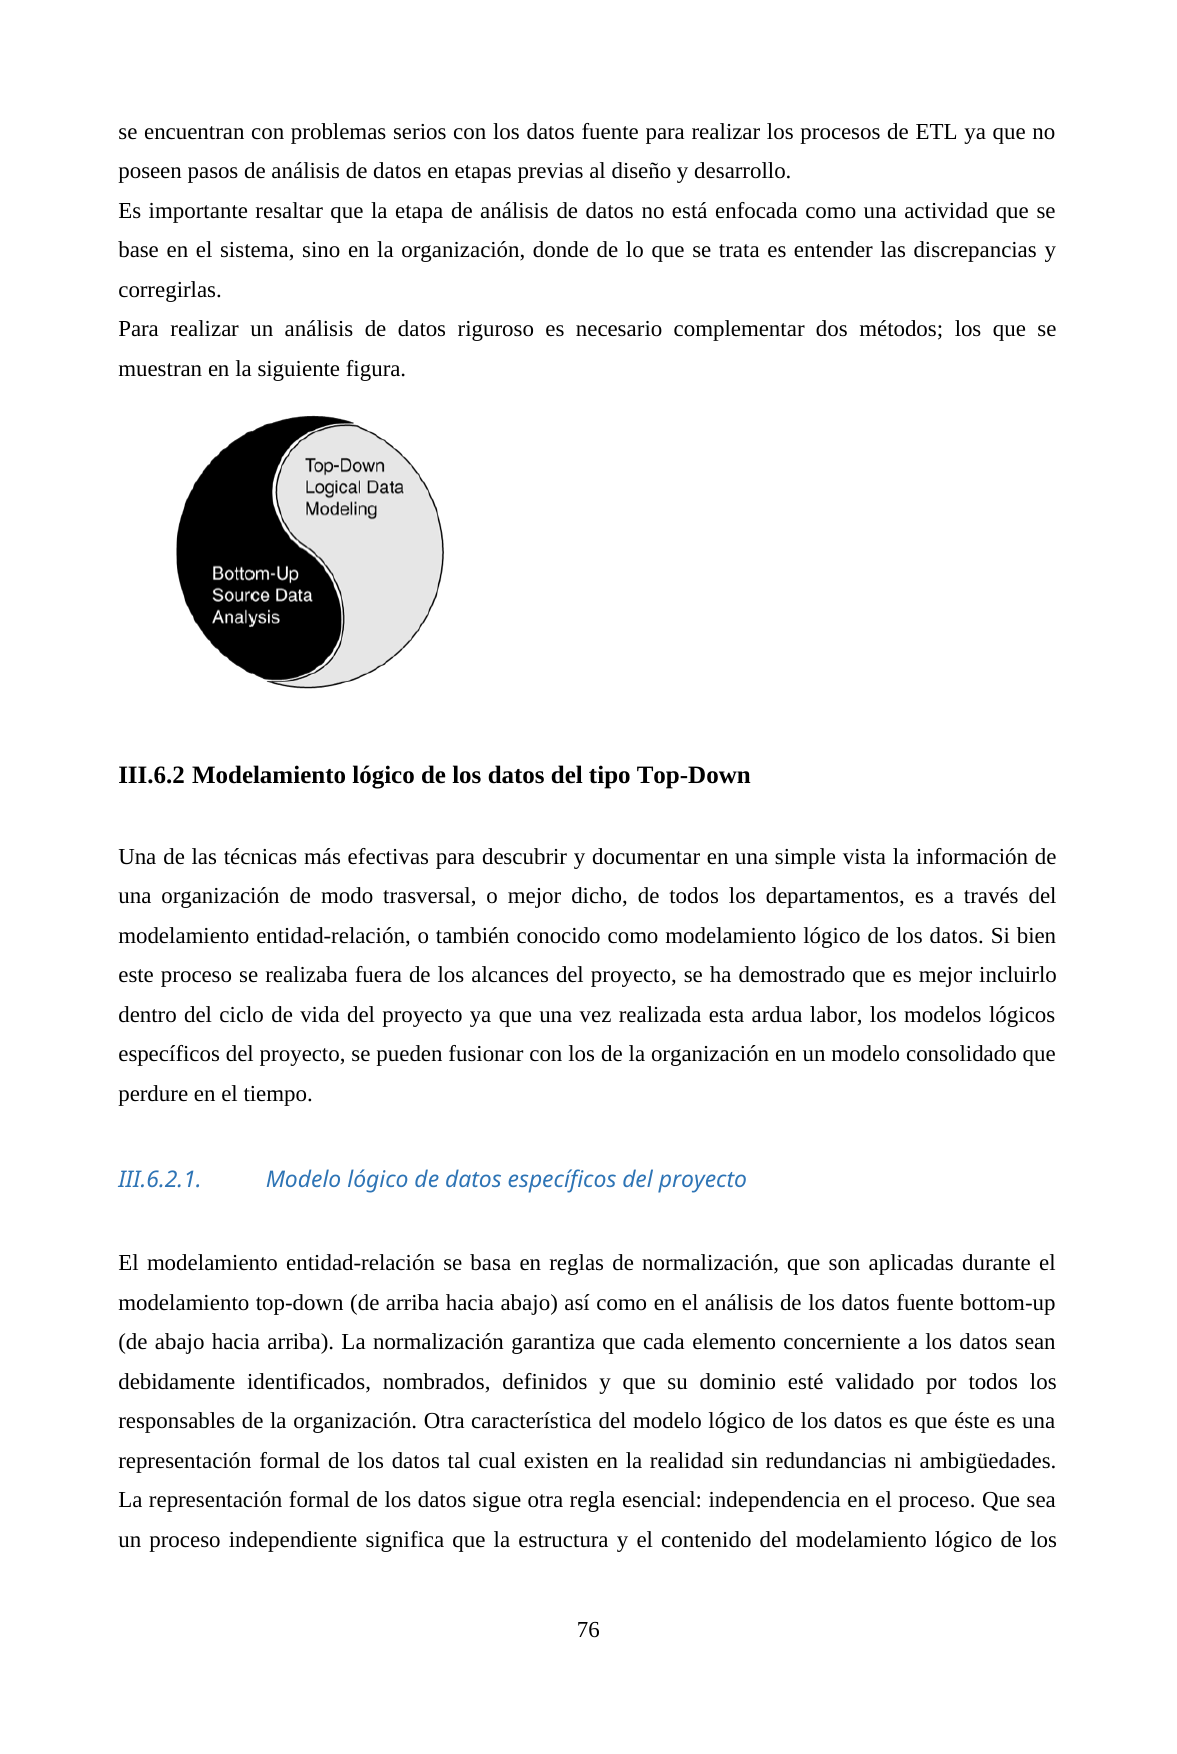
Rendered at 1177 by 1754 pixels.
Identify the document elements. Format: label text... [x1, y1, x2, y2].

text Una de las técnicas más efectivas para descubrir y documentar en una simple vista la información de una organización de modo trasversal, o mejor dicho, de todos los departamentos, es a través del modelamiento entidad-relación, o también conocido como modelamiento lógico de los datos. Si bien este proceso se realizaba fuera de los alcances del proyecto, se ha demostrado que es mejor incluirlo dentro del ciclo de vida del proyecto ya que una vez realizada esta ardua labor, los modelos lógicos específicos del proyecto, se pueden fusionar con los de la organización en un modelo consolidado que perdure en el tiempo. [118, 843, 1058, 1106]
text Es importante resaltar que la etapa de análisis de datos no está enfocada como una actividad que se base en el sistema, sino en la organización, donde de lo que se trata es entender las discrepancias y corregirlas. [118, 197, 1058, 302]
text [118, 118, 1058, 184]
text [118, 1249, 1058, 1552]
text Para realizar un análisis de datos riguroso es necesario complementar dos métodos; los que se muestran en la siguiente figura. [118, 316, 1058, 381]
subtitle Modelamiento lógico de los datos del tipo Top-Down [118, 760, 1058, 789]
subtitle Modelo lógico de datos específicos del proyecto [118, 1163, 1058, 1194]
